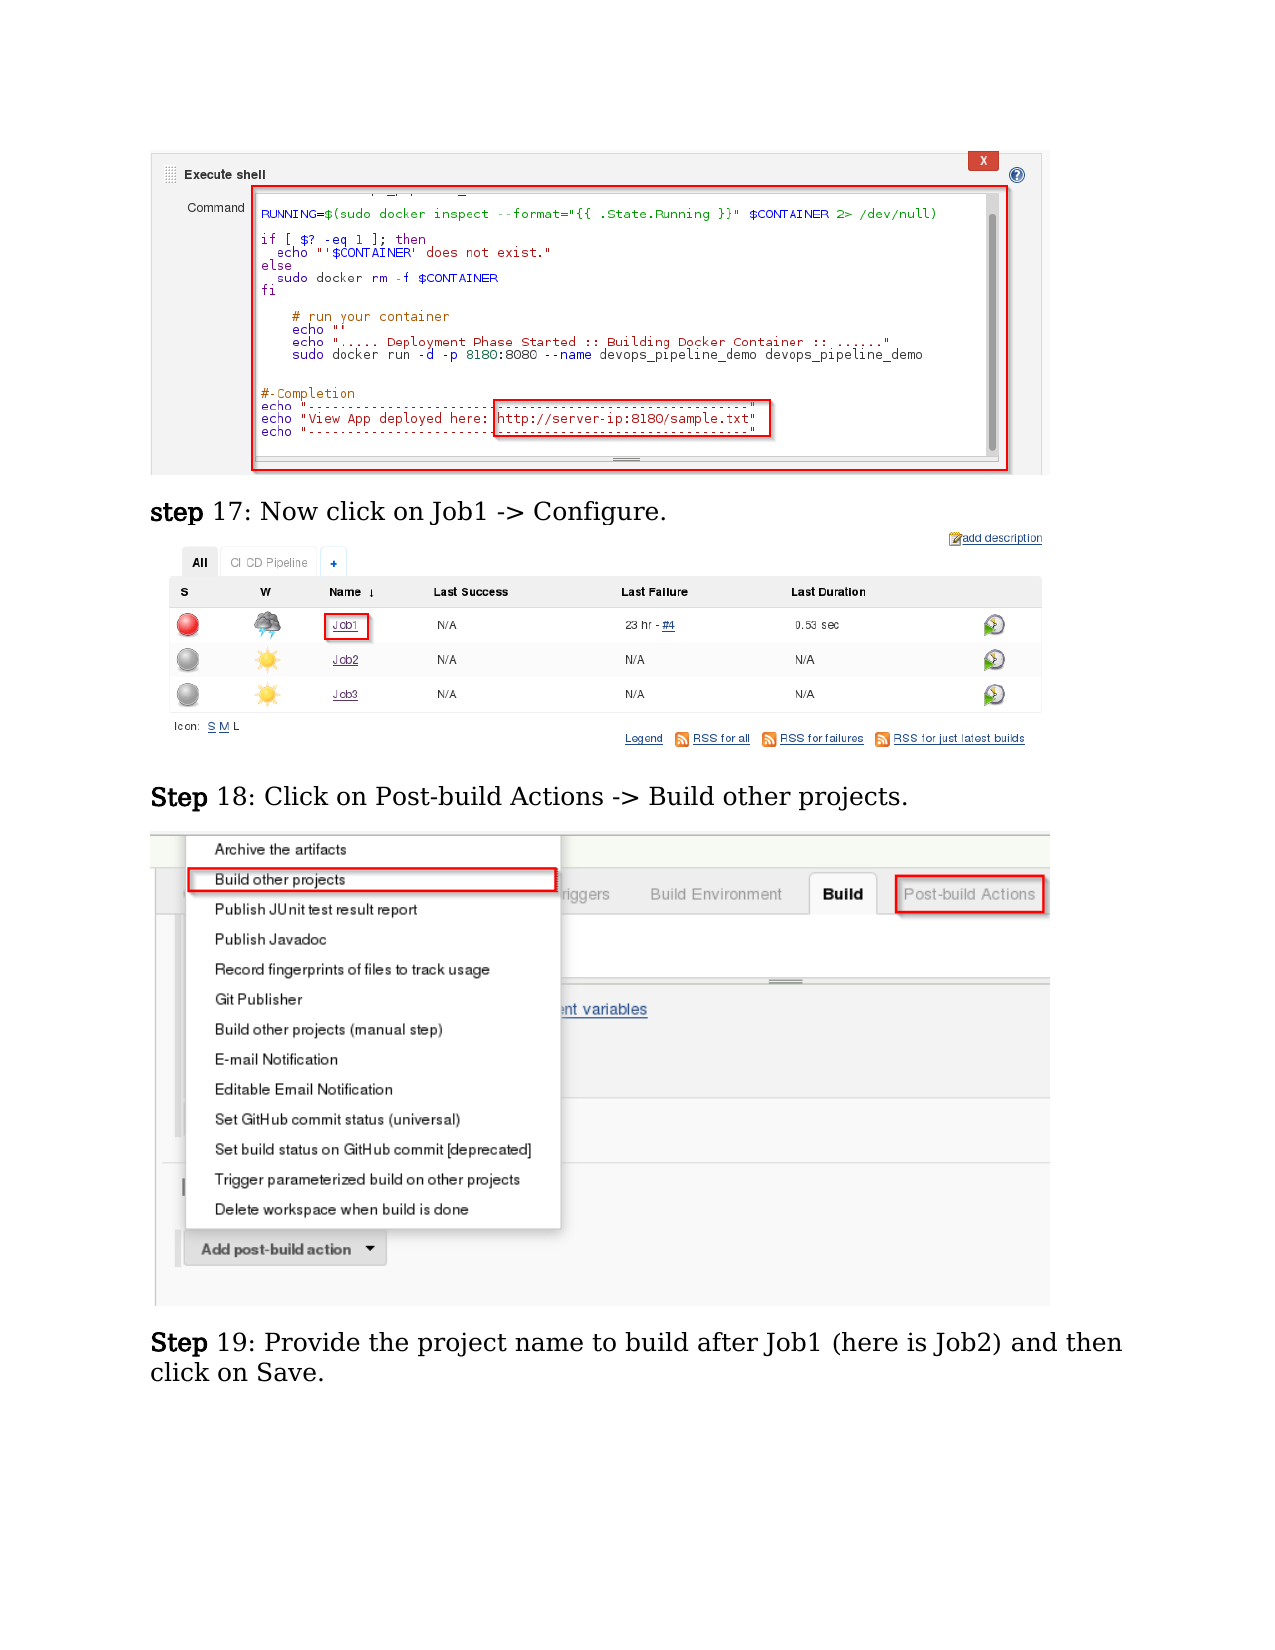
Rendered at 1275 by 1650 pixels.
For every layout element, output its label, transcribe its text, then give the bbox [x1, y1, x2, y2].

picture [150, 525, 1050, 761]
picture [150, 831, 1050, 1306]
text Step 19: Provide the project name to build after Job1 (here is Job2) and then click on Save. [150, 1326, 1125, 1386]
picture [150, 150, 1050, 475]
text Step 18: Click on Post-build Actions -> Build other projects. [150, 781, 1125, 811]
